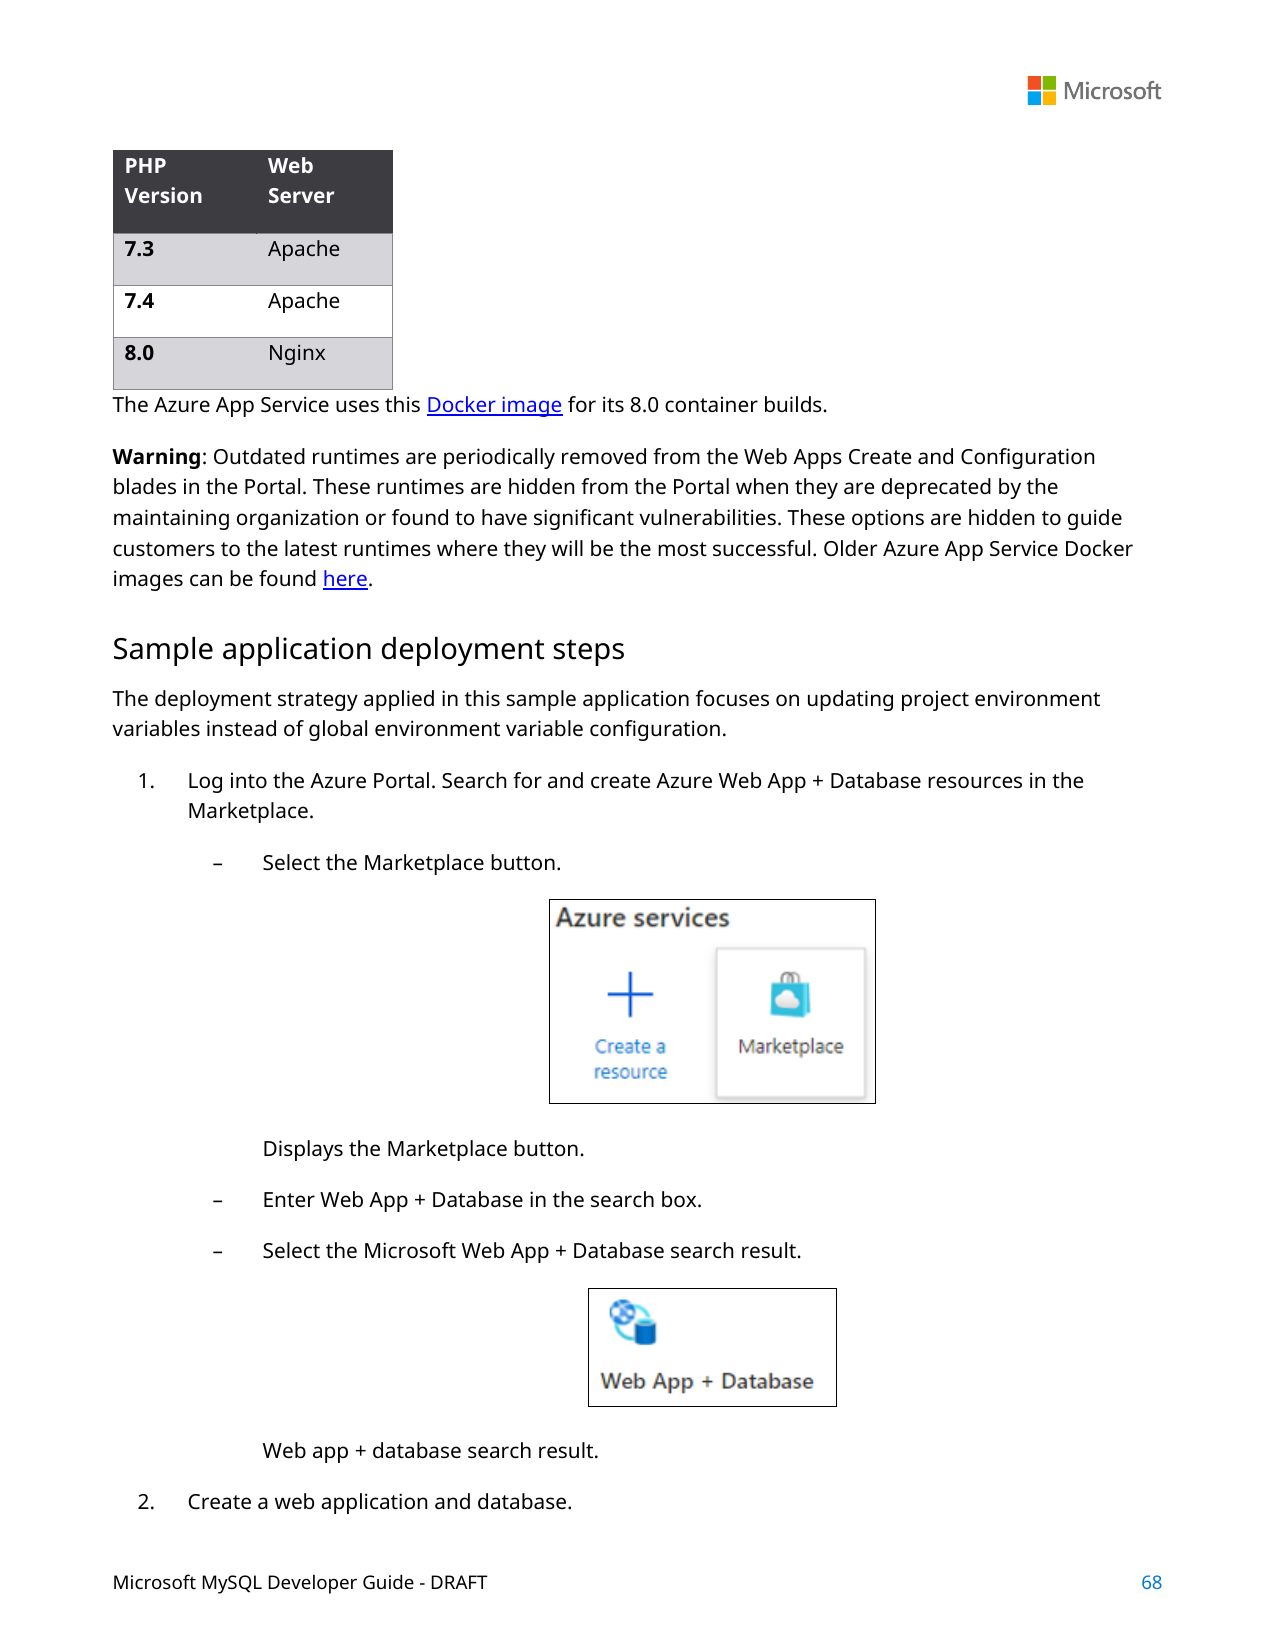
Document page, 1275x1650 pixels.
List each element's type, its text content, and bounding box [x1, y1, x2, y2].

picture [550, 900, 875, 1103]
table_header Web Server [257, 151, 392, 233]
list Select the Microsoft Web App + Database search result. [212, 1237, 1162, 1265]
table_cell Apache [257, 286, 392, 337]
table_cell 7.3 [114, 234, 257, 285]
list Displays the Marketplace button. [212, 1134, 1162, 1162]
list Log into the Azure Portal. Search for and create Azure Web App + Database resources in the Marketplace. [137, 766, 1162, 825]
text Warning: Outdated runtimes are periodically removed from the Web Apps Create and Configuration blades in the Portal. These runtimes are hidden from the Portal when they are deprecated by the maintaining organization or found to have significant vulnerabilities. These options are hidden to guide customers to the latest runtimes where they will be the most successful. Older Azure App Service Docker images can be found here. [112, 442, 1162, 593]
table_header PHP Version [114, 151, 256, 233]
subtitle Sample application deployment steps [112, 628, 1162, 668]
table_cell 7.4 [114, 286, 257, 337]
picture [589, 1289, 836, 1406]
list Create a web application and database. [137, 1487, 1162, 1516]
table_cell Nginx [257, 338, 392, 389]
list Enter Web App + Database in the search box. [212, 1185, 1162, 1214]
picture [1026, 75, 1163, 107]
list Select the Marketplace button. [212, 848, 1162, 876]
text The deployment strategy applied in this sample application focuses on updating project environment variables instead of global environment variable configuration. [112, 684, 1162, 743]
list Web app + database search result. [212, 1436, 1162, 1464]
table_cell 8.0 [114, 338, 257, 389]
table_cell Apache [257, 234, 392, 285]
text The Azure App Service uses this Docker image for its 8.0 container builds. [112, 390, 1162, 419]
